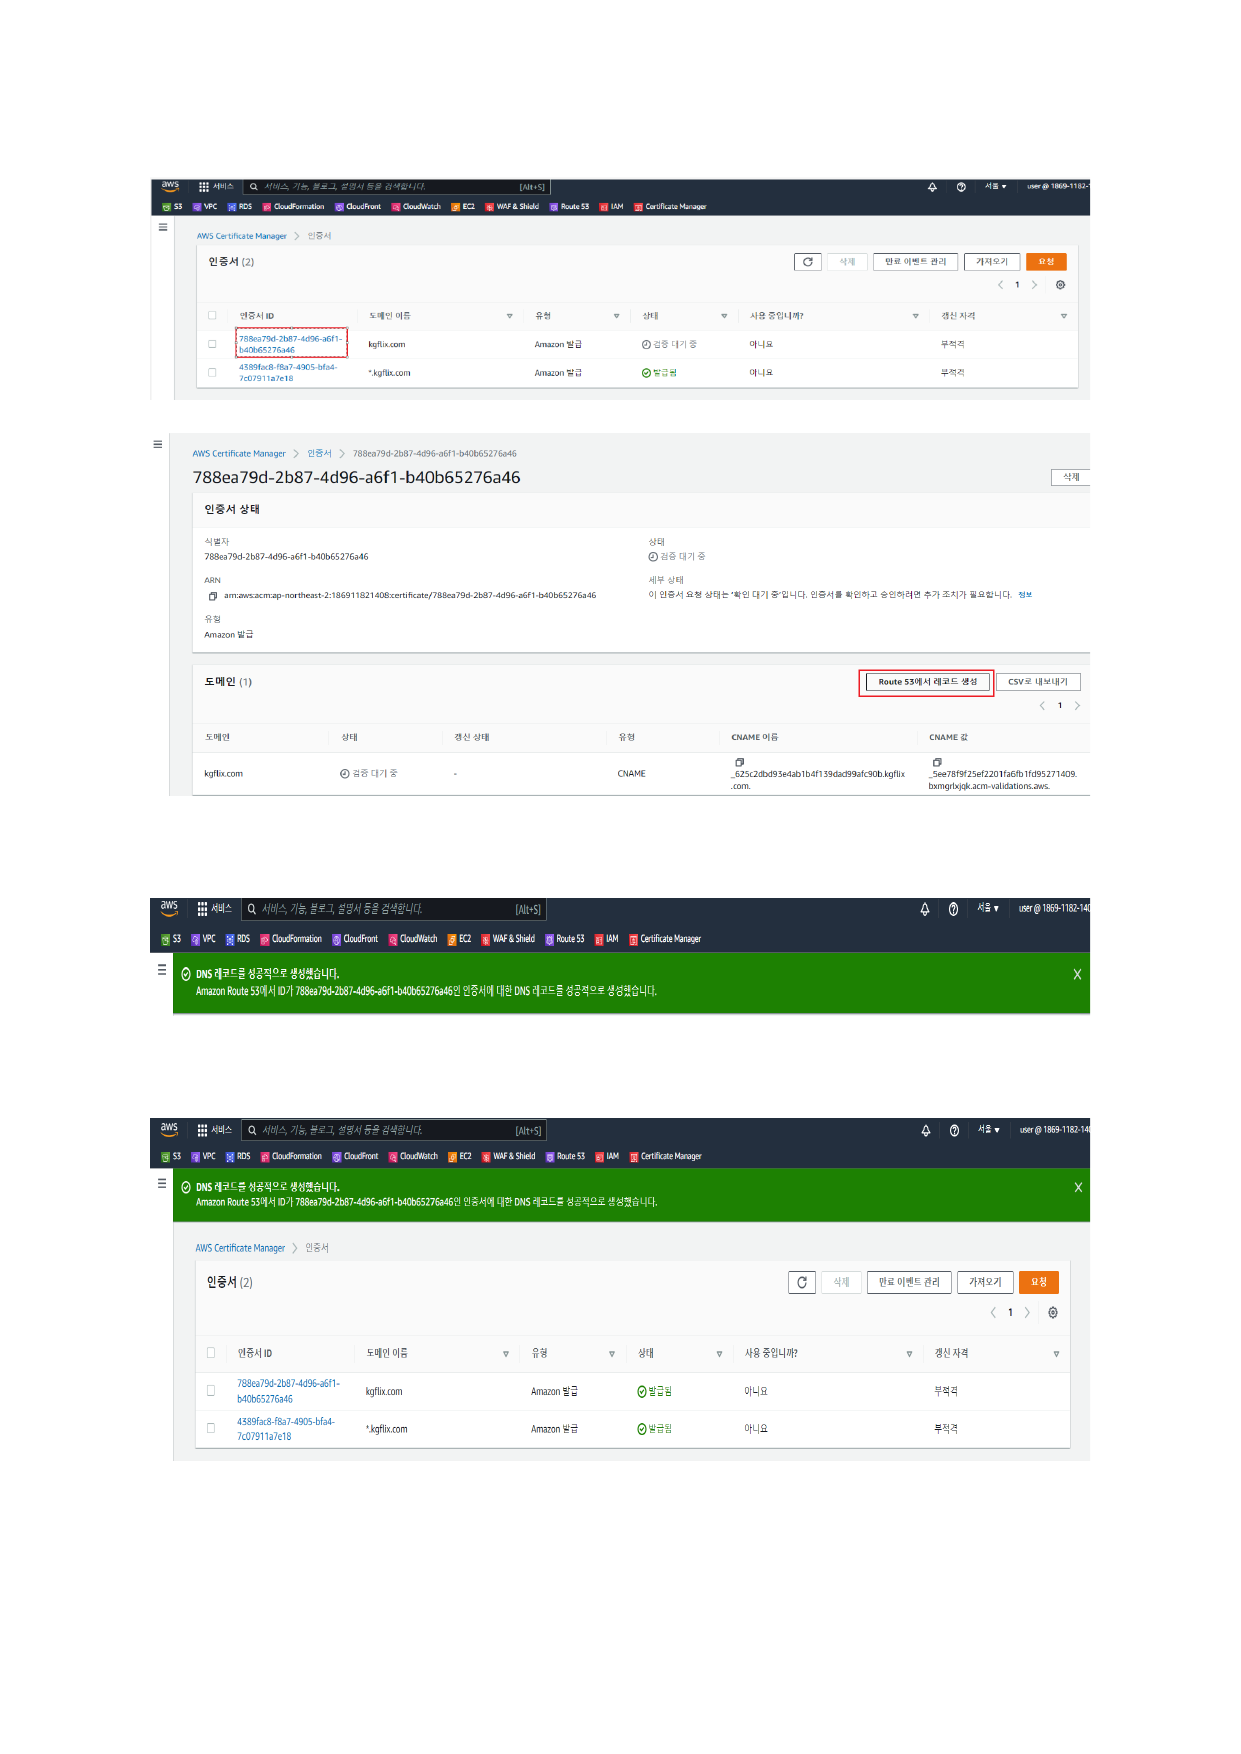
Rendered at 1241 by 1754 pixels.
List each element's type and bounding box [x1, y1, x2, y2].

picture [150, 433, 1091, 796]
picture [150, 177, 1091, 400]
picture [150, 1118, 1091, 1461]
picture [150, 898, 1091, 1016]
